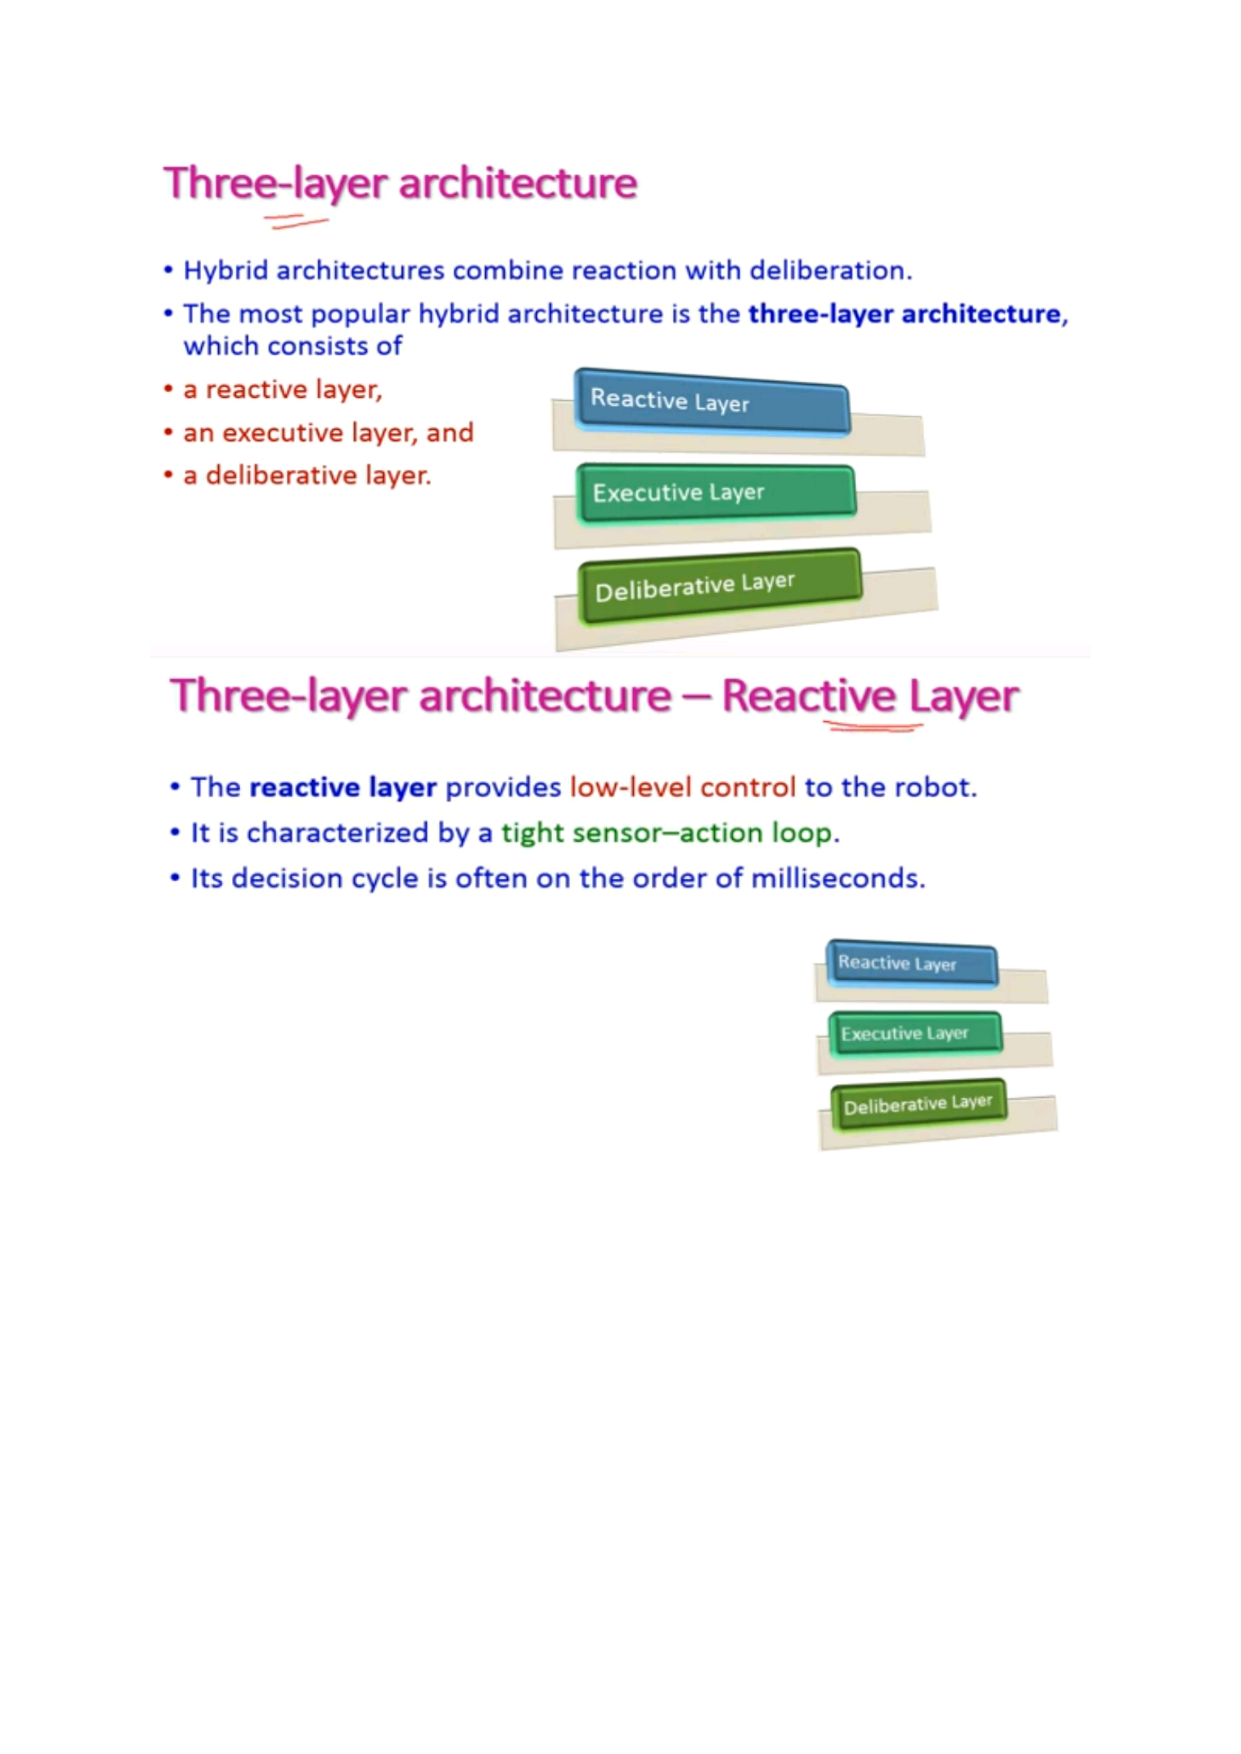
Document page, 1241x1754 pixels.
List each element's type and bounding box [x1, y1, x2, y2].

picture [150, 150, 1091, 658]
picture [150, 661, 1090, 1158]
